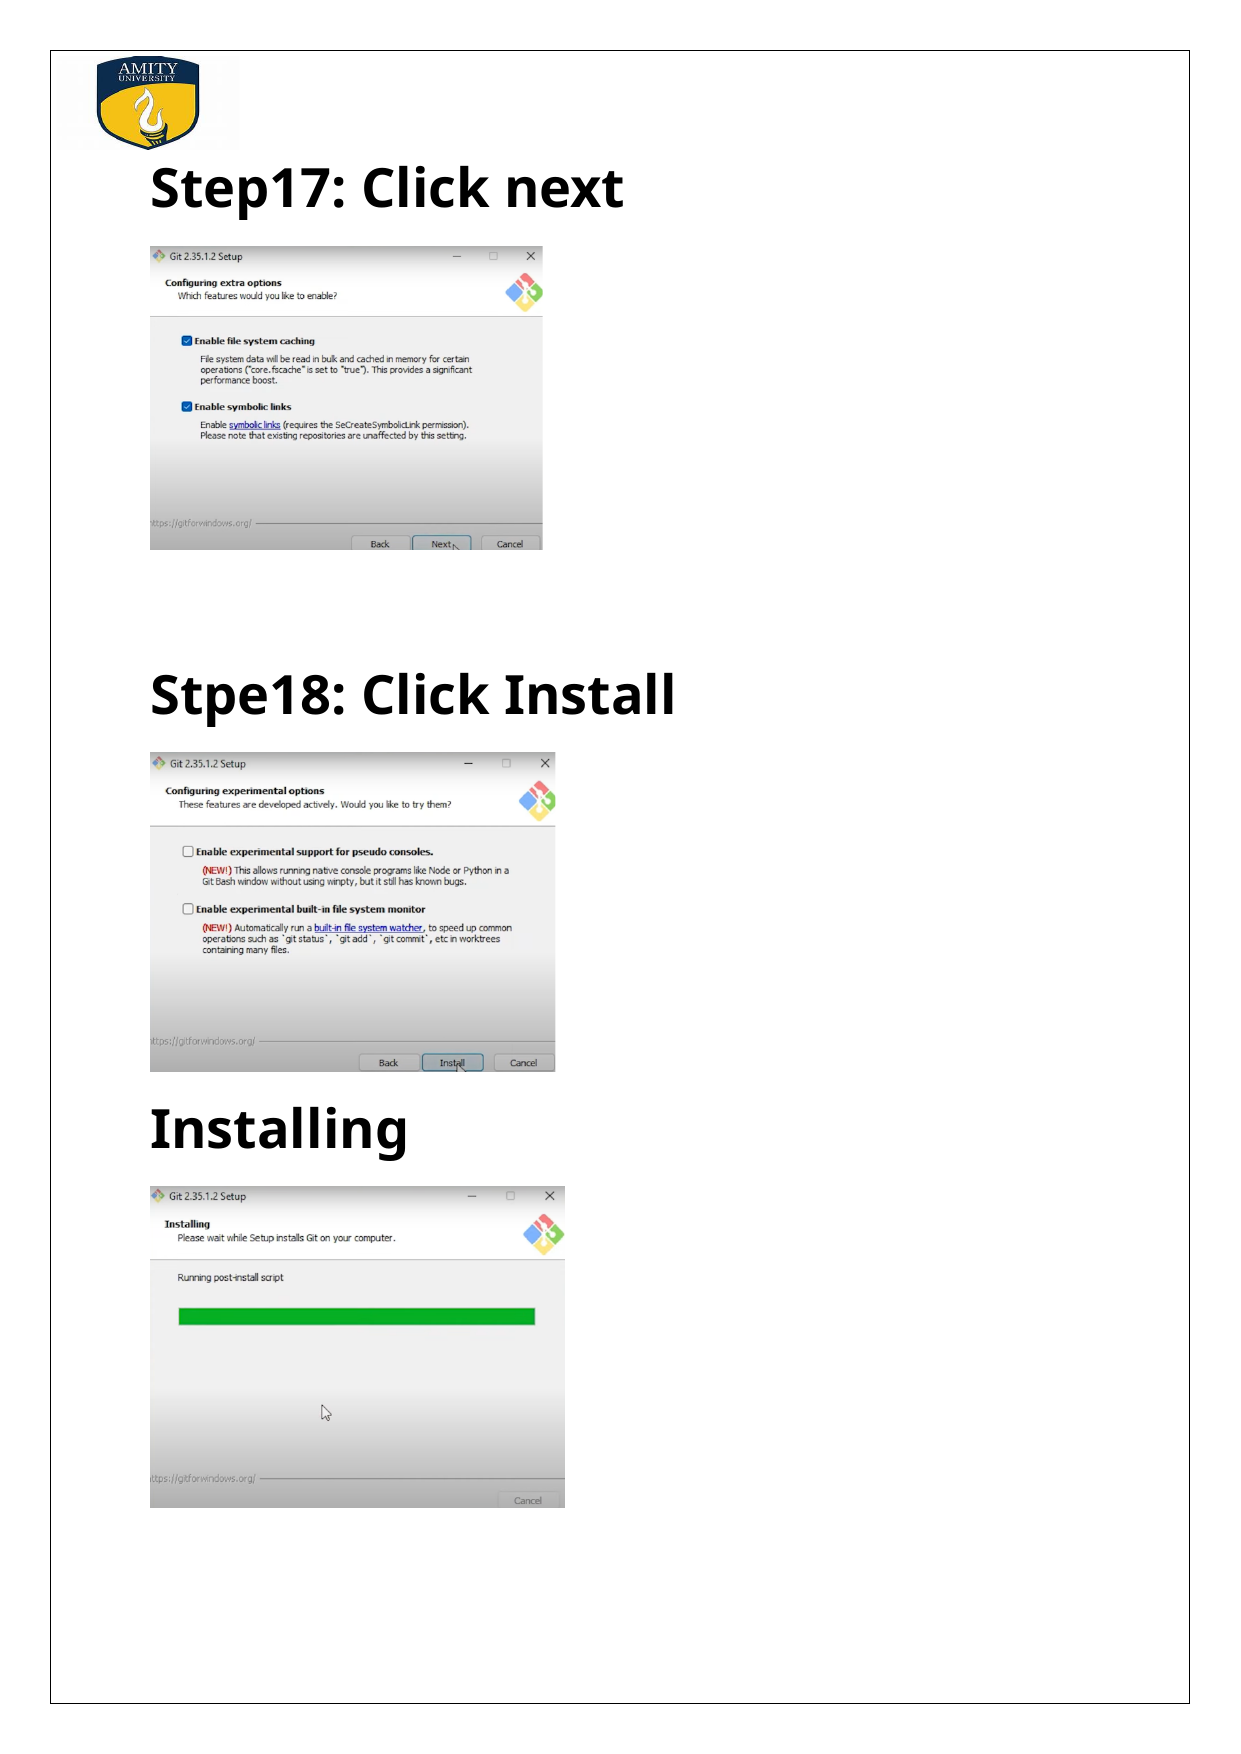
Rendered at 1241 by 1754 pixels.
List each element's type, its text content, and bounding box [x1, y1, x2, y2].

text Step17: Click next [150, 150, 1090, 224]
picture [150, 246, 543, 550]
text Installing [150, 1091, 1090, 1164]
text Stpe18: Click Install [150, 657, 1090, 730]
picture [150, 1186, 565, 1508]
picture [150, 752, 556, 1072]
picture [56, 56, 240, 150]
